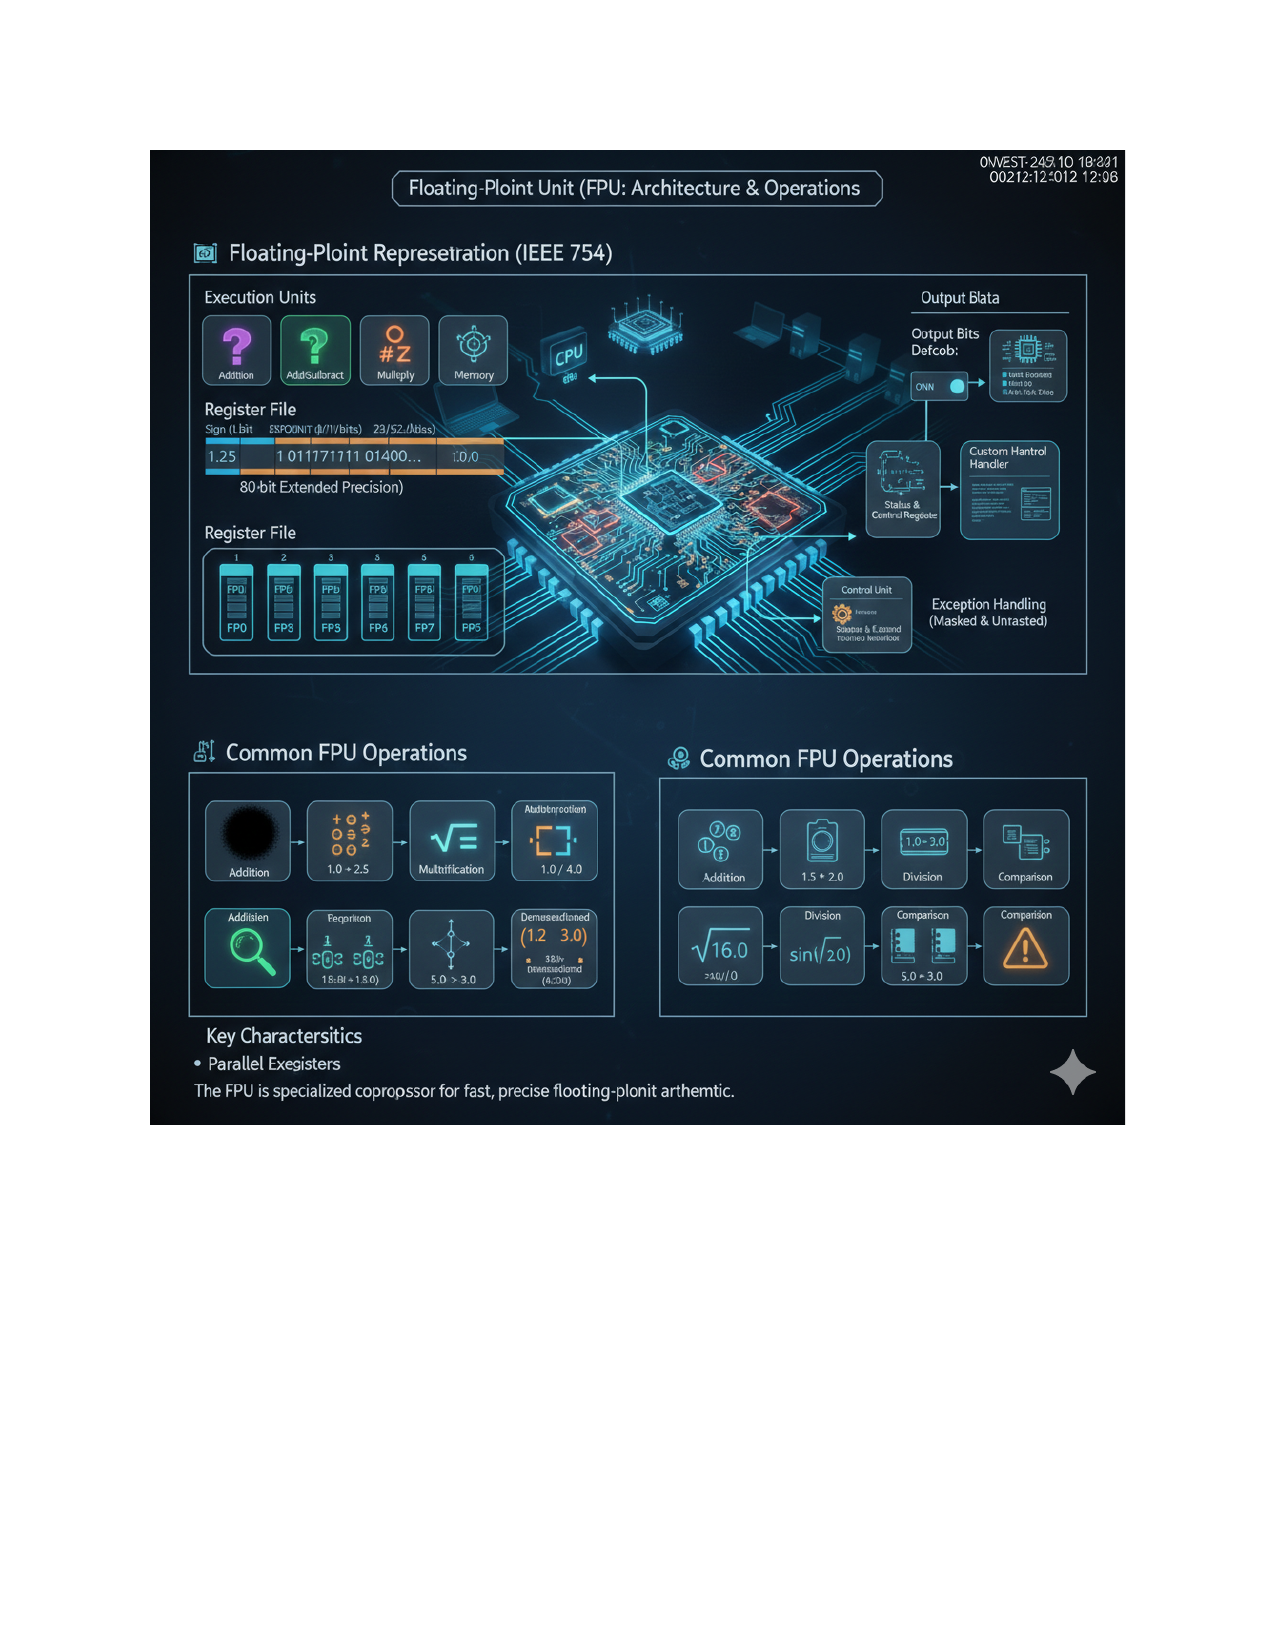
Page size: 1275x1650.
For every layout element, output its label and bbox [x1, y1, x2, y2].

picture [150, 150, 1125, 1125]
